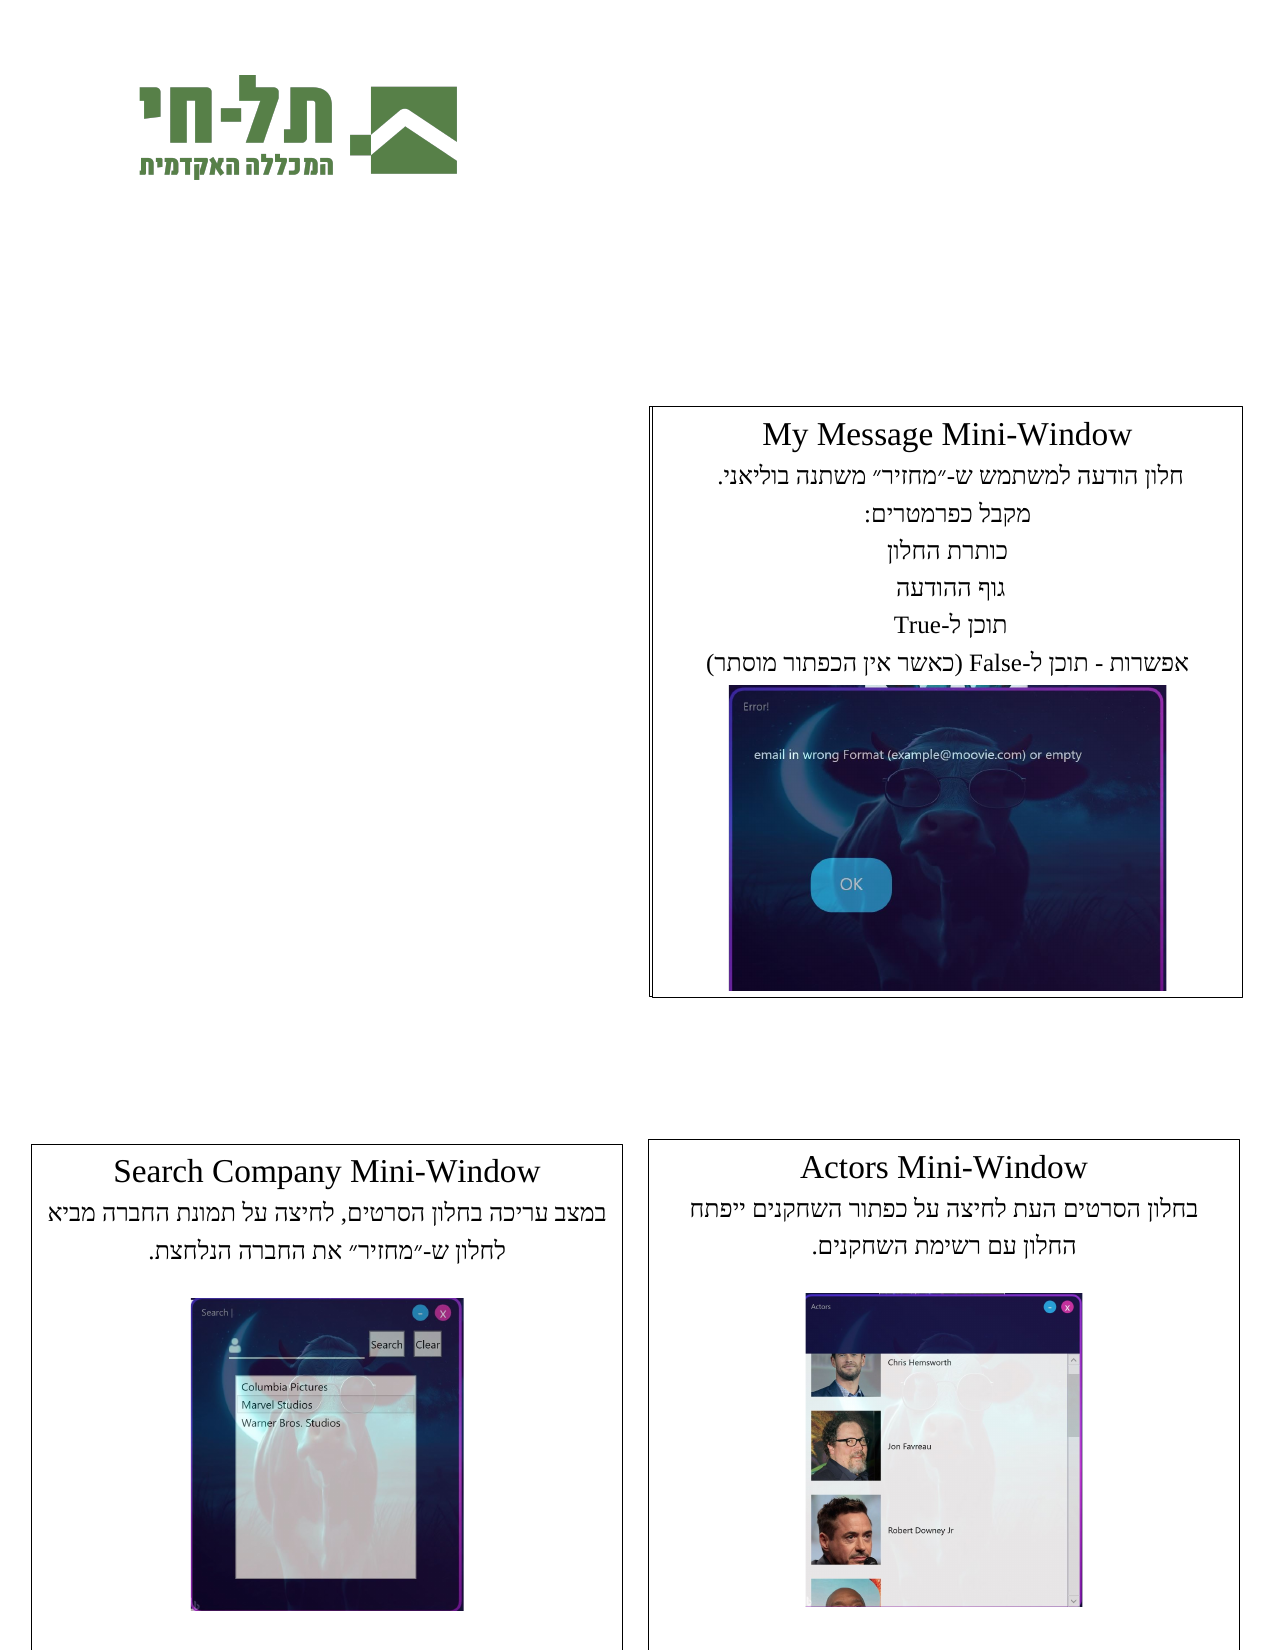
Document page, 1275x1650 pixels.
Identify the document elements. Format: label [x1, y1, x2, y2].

picture [805, 1293, 1083, 1607]
picture [139, 75, 457, 180]
picture [728, 685, 1167, 991]
picture [190, 1298, 464, 1611]
